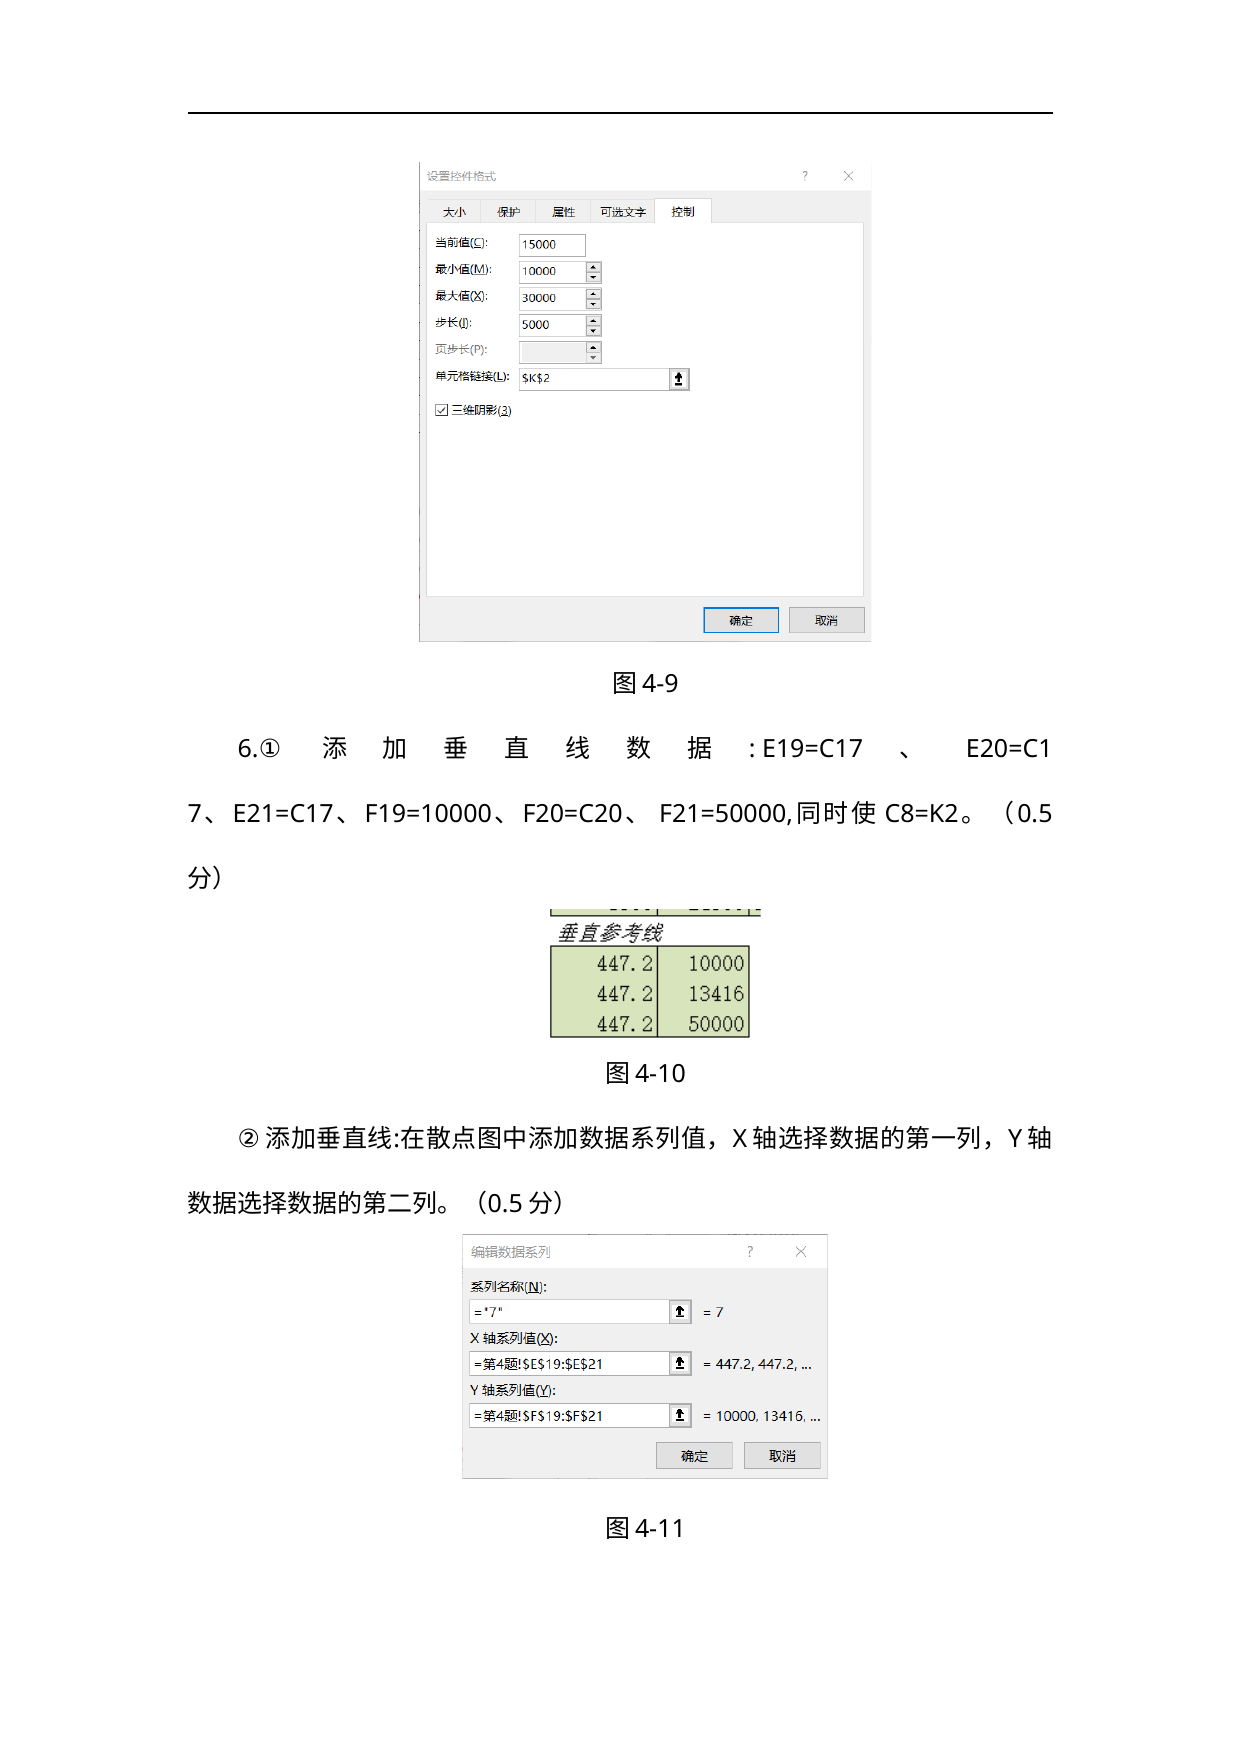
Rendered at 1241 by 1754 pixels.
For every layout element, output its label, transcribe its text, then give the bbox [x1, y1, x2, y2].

text 6.①添加垂直线数据: E19=C17、 E20=C17、E21=C17、F19=10000、F20=C20、 F21=50000,同时使C8=K2。（0.5分） [187, 714, 1053, 909]
text 图4-9 [187, 649, 1053, 714]
picture [462, 1234, 828, 1479]
picture [419, 162, 872, 642]
text 图4-11 [187, 1494, 1053, 1559]
text 图4-10 [187, 1039, 1053, 1104]
text ②添加垂直线:在散点图中添加数据系列值，X轴选择数据的第一列，Y轴数据选择数据的第二列。（0.5分） [187, 1104, 1053, 1234]
picture [529, 909, 761, 1039]
